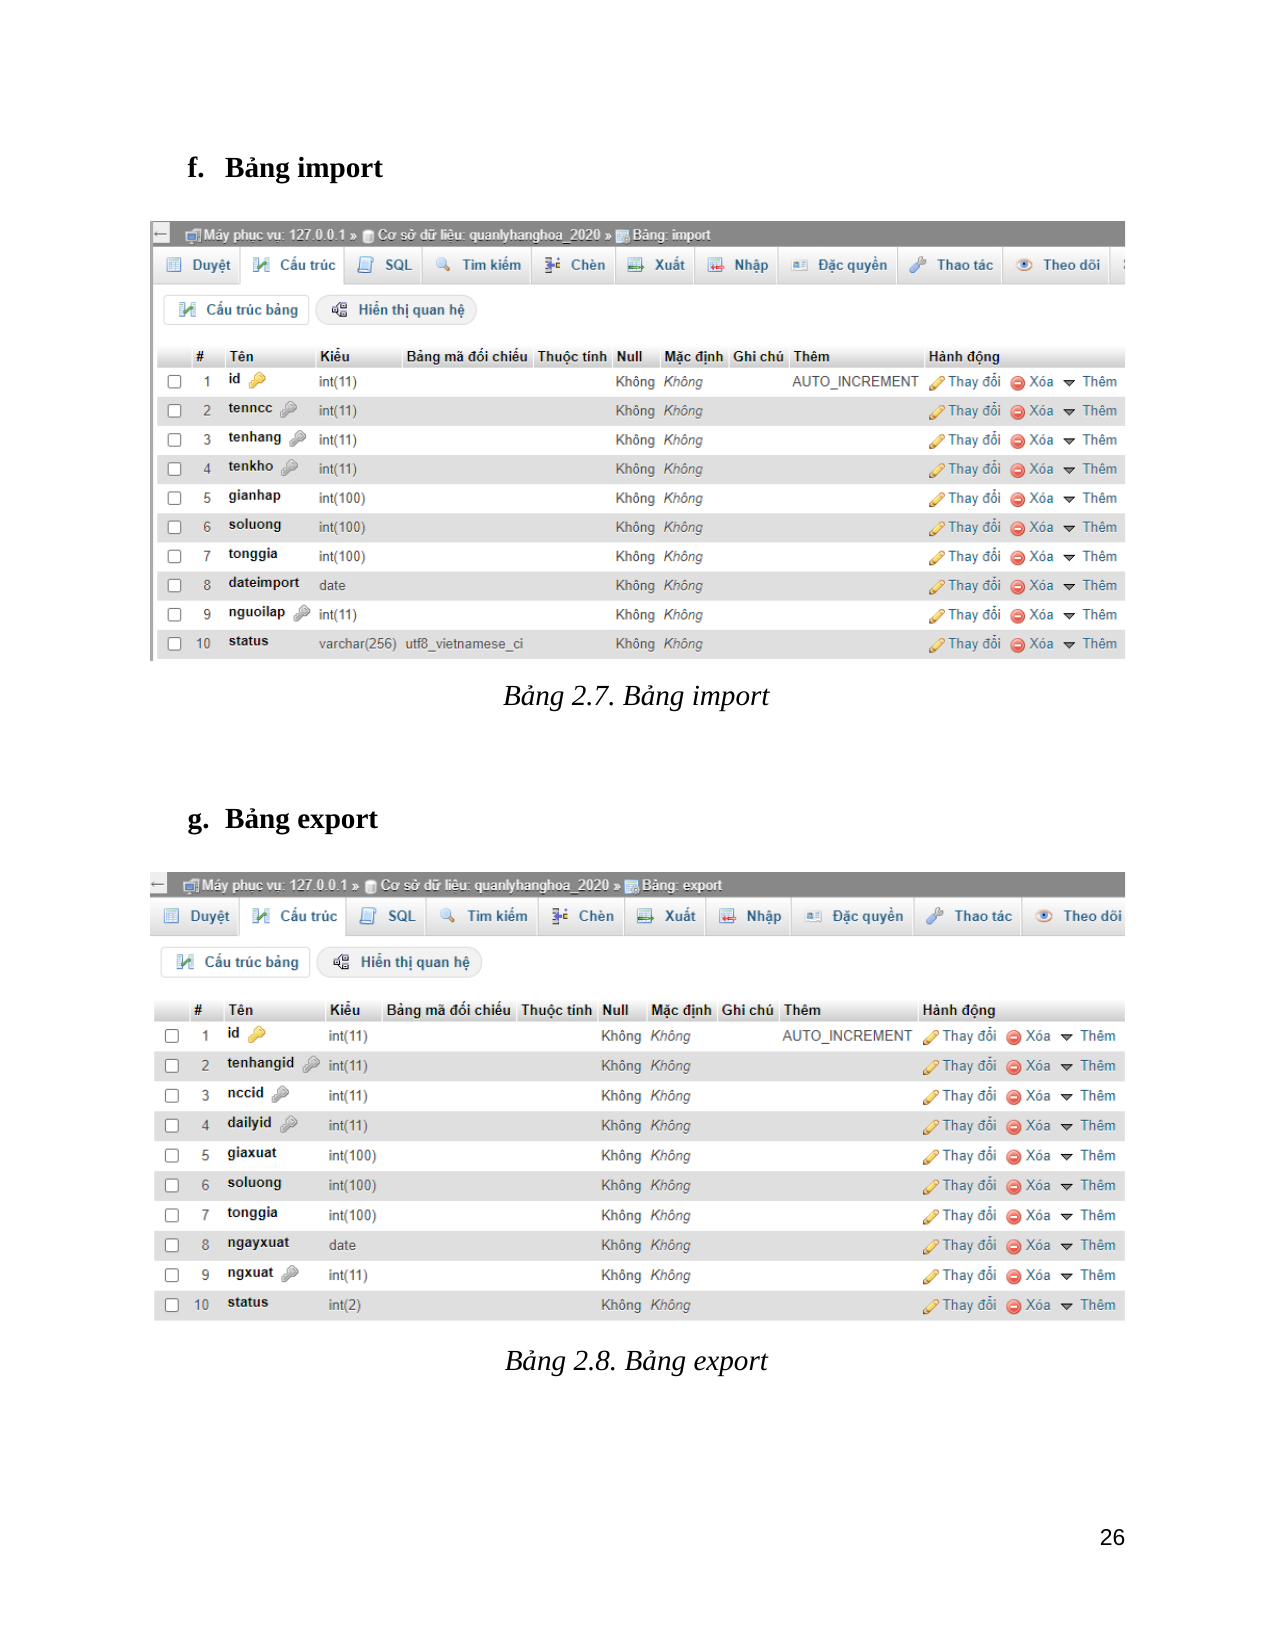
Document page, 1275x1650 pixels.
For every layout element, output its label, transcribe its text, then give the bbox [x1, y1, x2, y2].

list Bảng import [187, 150, 1125, 183]
text Bảng 2.8. Bảng export [150, 1326, 1125, 1376]
text Bảng 2.7. Bảng import [150, 661, 1125, 711]
picture [150, 872, 1125, 1326]
list Bảng export [187, 802, 1125, 835]
picture [150, 221, 1125, 661]
